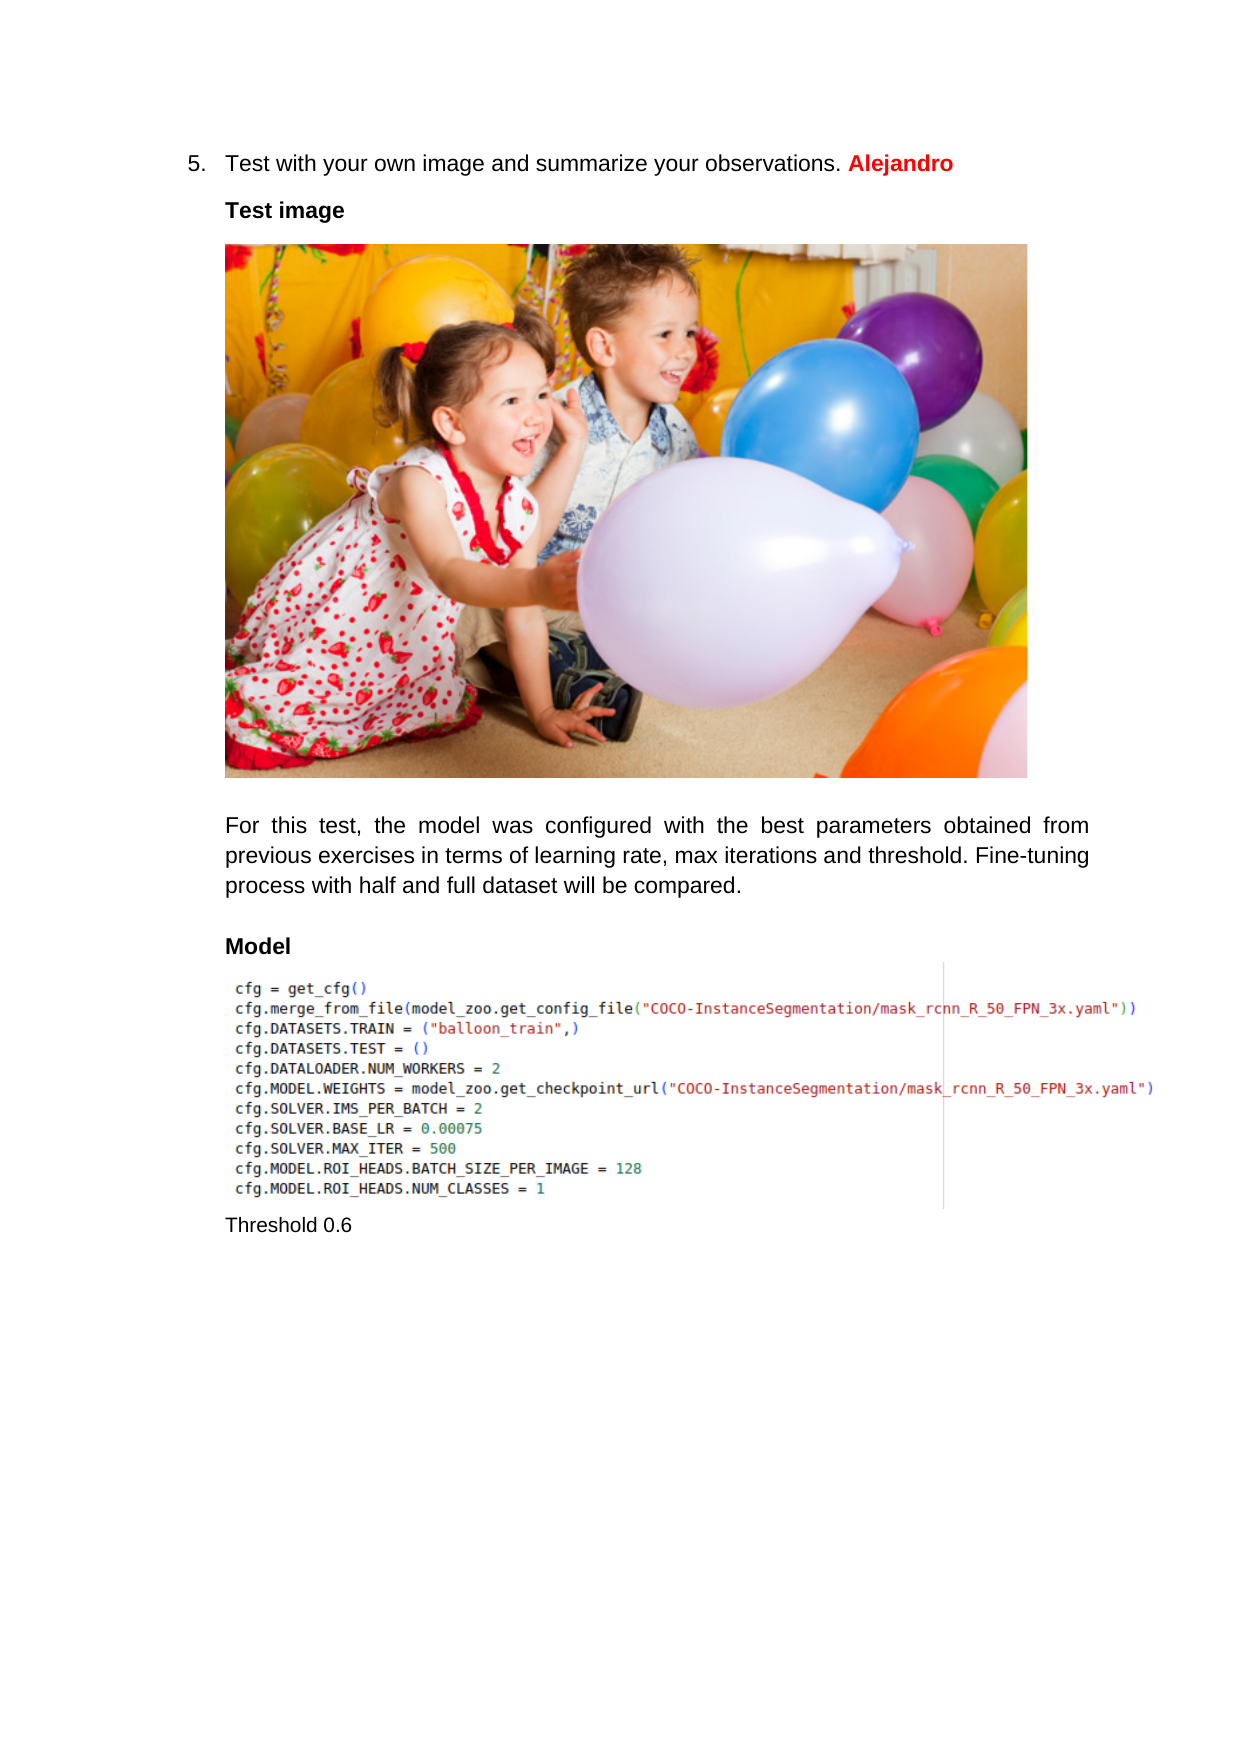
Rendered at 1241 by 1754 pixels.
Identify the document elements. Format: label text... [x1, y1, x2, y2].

text Threshold 0.6 [225, 1213, 1090, 1237]
picture [225, 962, 1166, 1209]
list Test with your own image and summarize your observations. Alejandro [187, 150, 1090, 176]
text Model [225, 933, 1090, 959]
picture [225, 244, 1028, 778]
text Test image [225, 197, 1090, 223]
text For this test, the model was configured with the best parameters obtained from previous exercises in terms of learning rate, max iterations and threshold. Fine-tuning process with half and full dataset will be compared. [225, 812, 1090, 899]
